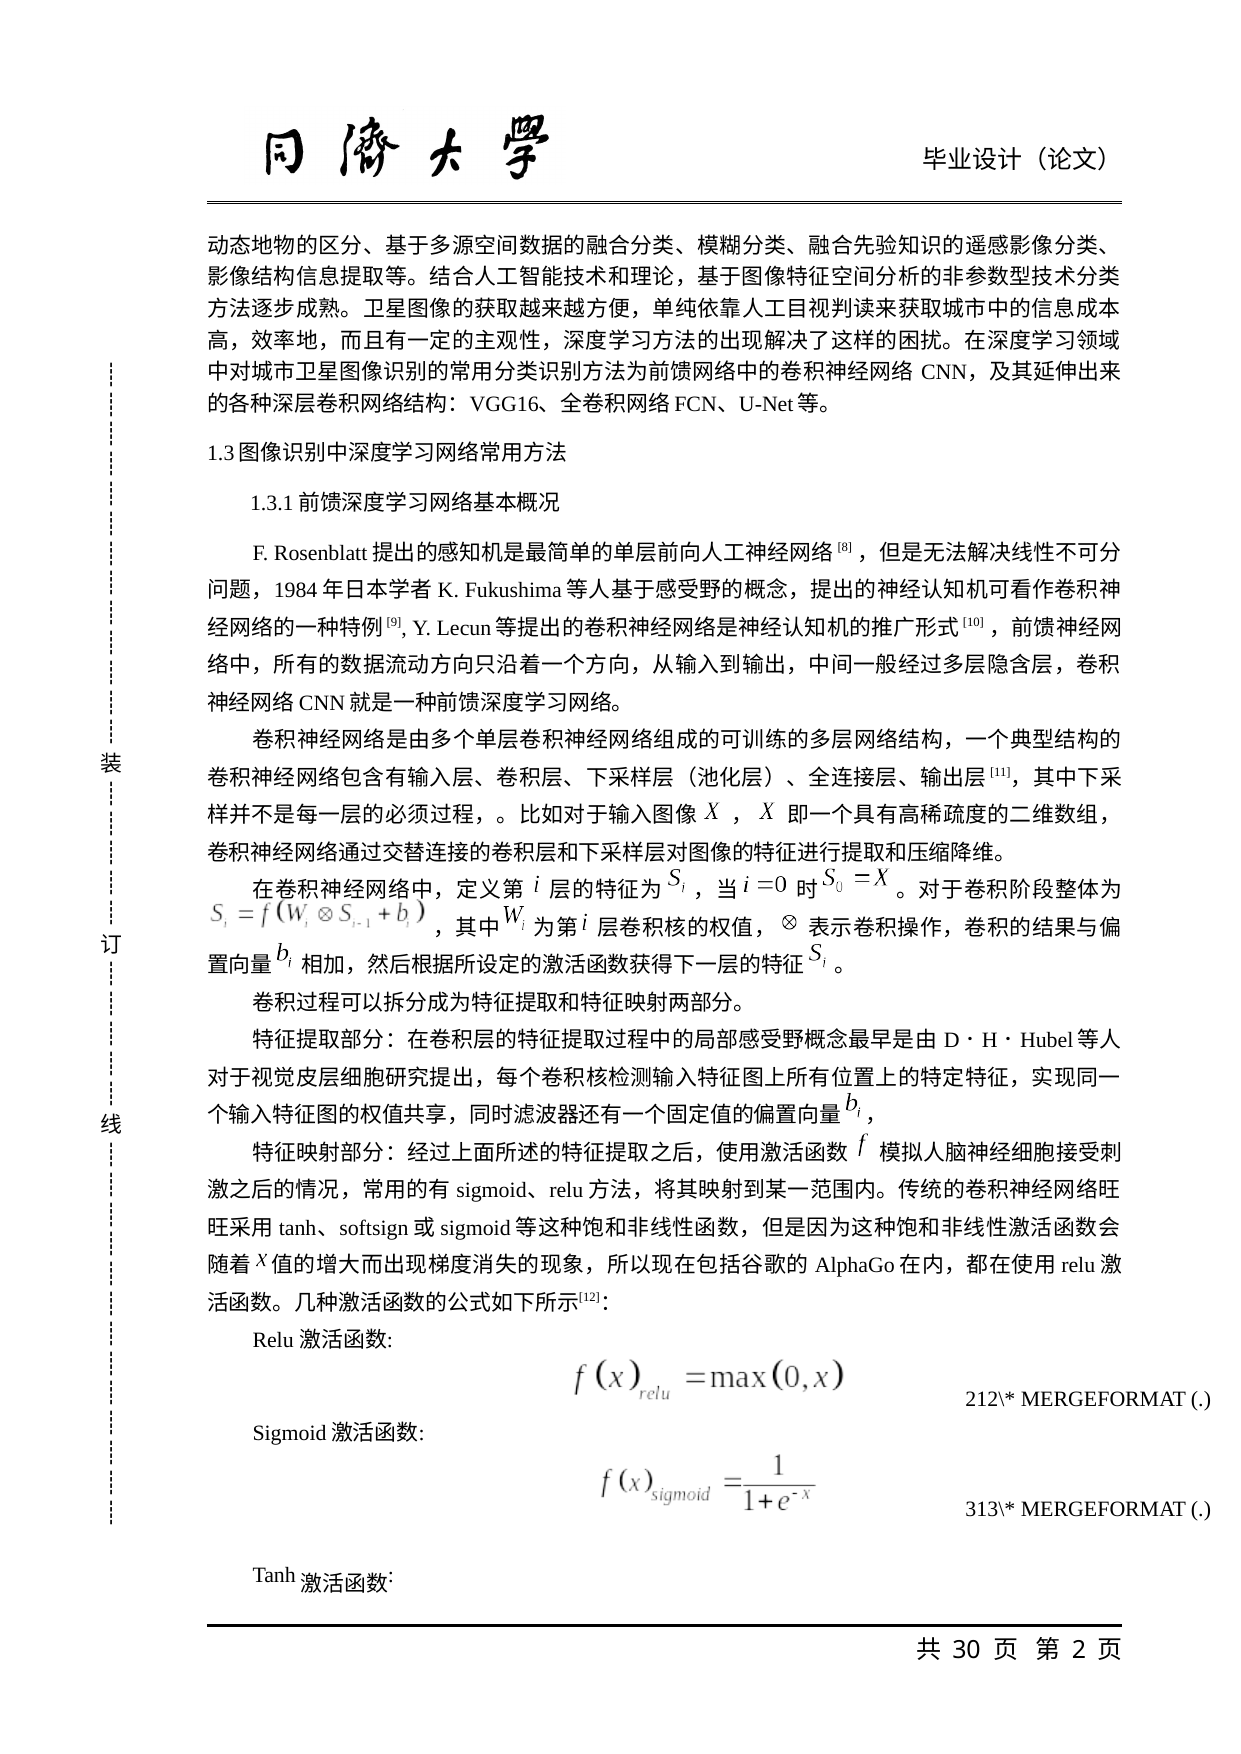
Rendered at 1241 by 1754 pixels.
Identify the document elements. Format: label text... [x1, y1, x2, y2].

text 卷积神经网络是由多个单层卷积神经网络组成的可训练的多层网络结构，一个典型结构的卷积神经网络包含有输入层、卷积层、下采样层（池化层）、全连接层、输出层[11]，其中下采样并不是每一层的必须过程，。比如对于输入图像 ， 即一个具有高稀疏度的二维数组，卷积神经网络通过交替连接的卷积层和下采样层对图像的特征进行提取和压缩降维。 [207, 718, 1122, 868]
text Tanh激活函数: [207, 1521, 1122, 1598]
picture [244, 106, 567, 185]
text 特征映射部分：经过上面所述的特征提取之后，使用激活函数 模拟人脑神经细胞接受刺激之后的情况，常用的有sigmoid、relu方法，将其映射到某一范围内。传统的卷积神经网络旺旺采用tanh、softsign或sigmoid等这种饱和非线性函数，但是因为这种饱和非线性激活函数会随着值的增大而出现梯度消失的现象，所以现在包括谷歌的AlphaGo在内，都在使用relu激活函数。几种激活函数的公式如下所示[12]： [207, 1130, 1122, 1318]
subtitle 1.3.1前馈深度学习网络基本概况 [207, 480, 1122, 518]
text F. Rosenblatt提出的感知机是最简单的单层前向人工神经网络 [8] ，但是无法解决线性不可分问题，1984年日本学者K. Fukushima等人基于感受野的概念，提出的神经认知机可看作卷积神经网络的一种特例 [9], Y. Lecun等提出的卷积神经网络是神经认知机的推广形式 [10] ，前馈神经网络中，所有的数据流动方向只沿着一个方向，从输入到输出，中间一般经过多层隐含层，卷积神经网络CNN就是一种前馈深度学习网络。 [207, 530, 1122, 718]
text Relu 激活函数: [207, 1318, 1122, 1355]
subtitle 1.3图像识别中深度学习网络常用方法 [207, 430, 1122, 468]
text 特征提取部分：在卷积层的特征提取过程中的局部感受野概念最早是由D．H．Hubel等人对于视觉皮层细胞研究提出，每个卷积核检测输入特征图上所有位置上的特定特征，实现同一个输入特征图的权值共享，同时滤波器还有一个固定值的偏置向量， [207, 1018, 1122, 1130]
text Sigmoid激活函数: [207, 1411, 1122, 1448]
text 在卷积神经网络中，定义第 层的特征为 ，当 时。对于卷积阶段整体为 ，其中 为第 层卷积核的权值， 表示卷积操作，卷积的结果与偏置向量 相加，然后根据所设定的激活函数获得下一层的特征 。 [207, 868, 1122, 980]
text 卷积过程可以拆分成为特征提取和特征映射两部分。 [207, 980, 1122, 1018]
